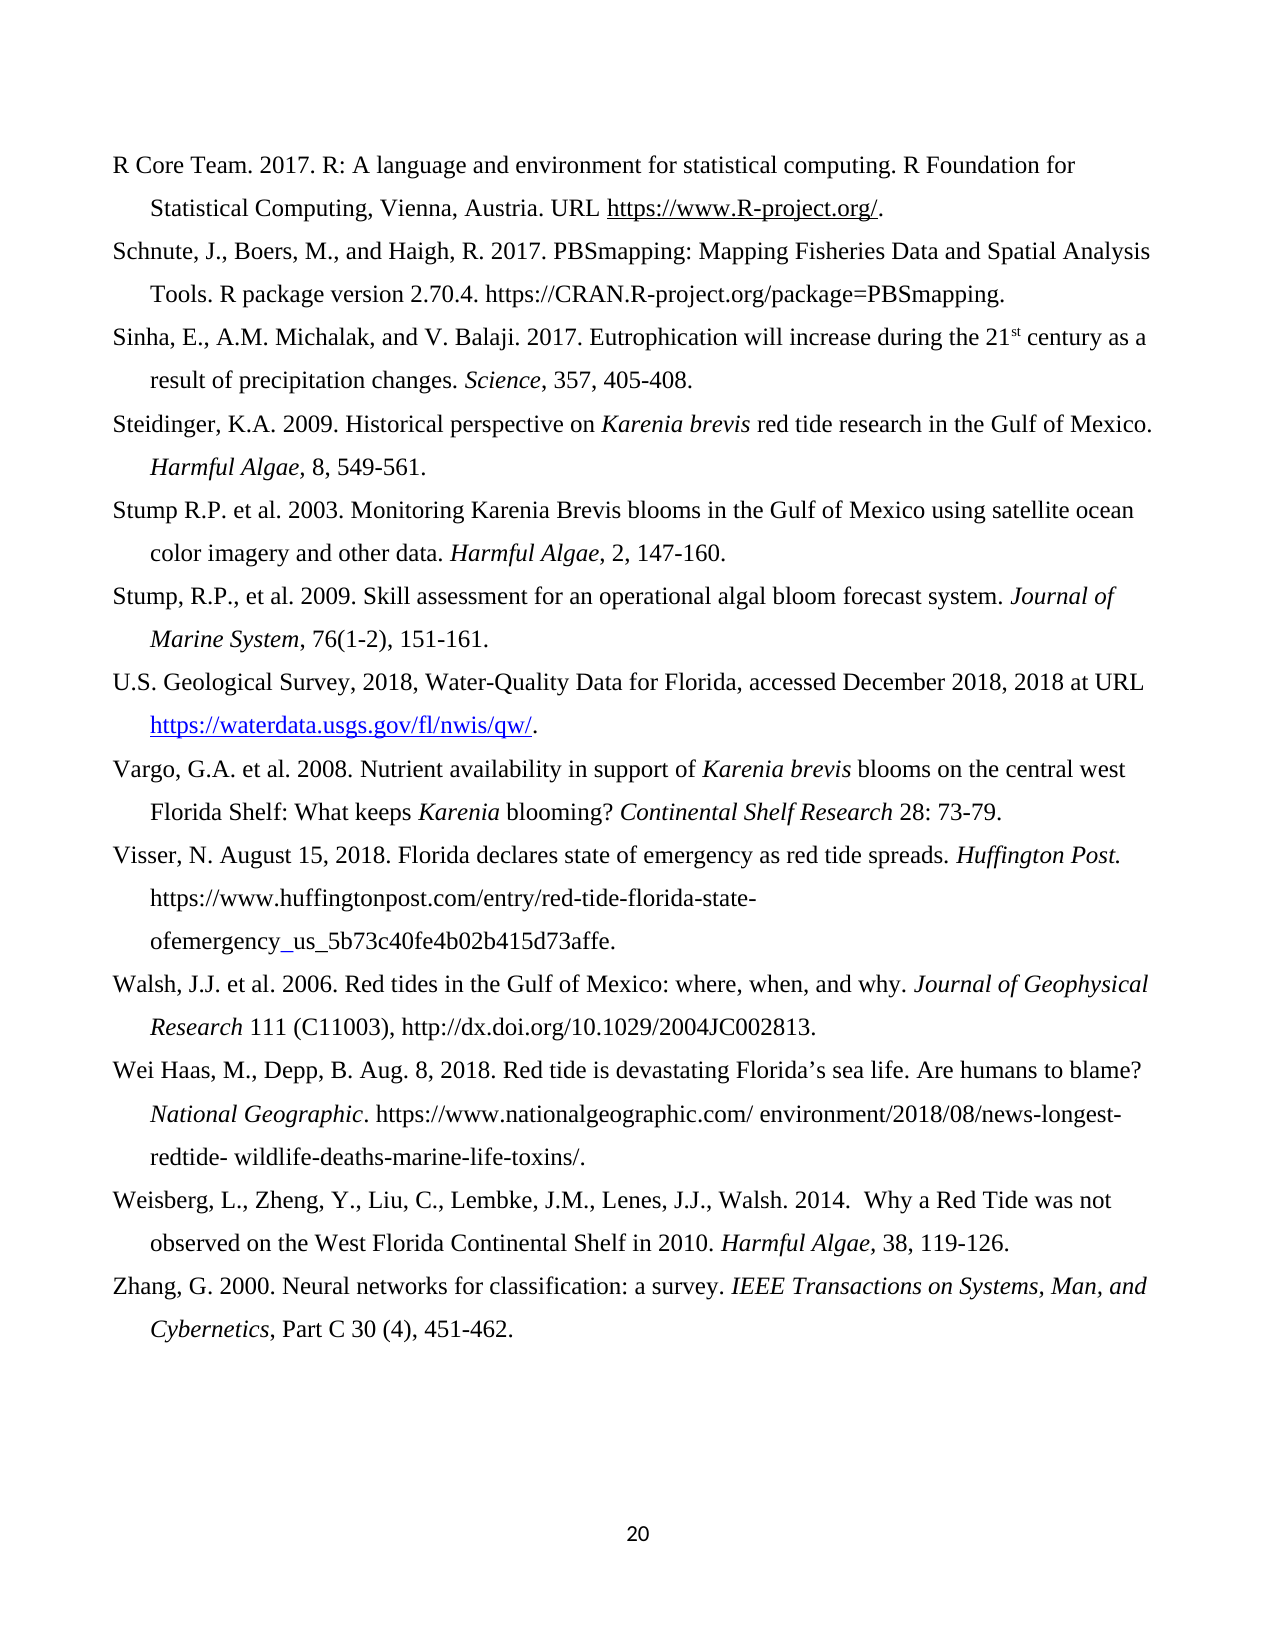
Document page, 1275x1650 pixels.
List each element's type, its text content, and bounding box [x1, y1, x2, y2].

text Wei Haas, M., Depp, B. Aug. 8, 2018. Red tide is devastating Florida’s sea life. Are humans to blame? National Geographic. https://www.nationalgeographic.com/ environment/2018/08/news-longest-redtide- wildlife-deaths-marine-life-toxins/. [112, 1056, 1162, 1171]
text Weisberg, L., Zheng, Y., Liu, C., Lembke, J.M., Lenes, J.J., Walsh. 2014. Why a Red Tide was not observed on the West Florida Continental Shelf in 2010. Harmful Algae, 38, 119-126. [112, 1185, 1162, 1257]
text Walsh, J.J. et al. 2006. Red tides in the Gulf of Mexico: where, when, and why. Journal of Geophysical Research 111 (C11003), http://dx.doi.org/10.1029/2004JC002813. [112, 969, 1162, 1041]
text R Core Team. 2017. R: A language and environment for statistical computing. R Foundation for Statistical Computing, Vienna, Austria. URL https://www.R-project.org/. [112, 150, 1162, 222]
text Schnute, J., Boers, M., and Haigh, R. 2017. PBSmapping: Mapping Fisheries Data and Spatial Analysis Tools. R package version 2.70.4. https://CRAN.R-project.org/package=PBSmapping. [112, 236, 1162, 308]
text U.S. Geological Survey, 2018, Water-Quality Data for Florida, accessed December 2018, 2018 at URL https://waterdata.usgs.gov/fl/nwis/qw/. [112, 667, 1162, 739]
text Sinha, E., A.M. Michalak, and V. Balaji. 2017. Eutrophication will increase during the 21st century as a result of precipitation changes. Science, 357, 405-408. [112, 322, 1162, 394]
text Visser, N. August 15, 2018. Florida declares state of emergency as red tide spreads. Huffington Post. https://www.huffingtonpost.com/entry/red-tide-florida-state-ofemergency_us_5b73c40fe4b02b415d73affe. [112, 840, 1162, 955]
text Stump R.P. et al. 2003. Monitoring Karenia Brevis blooms in the Gulf of Mexico using satellite ocean color imagery and other data. Harmful Algae, 2, 147-160. [112, 495, 1162, 567]
text Stump, R.P., et al. 2009. Skill assessment for an operational algal bloom forecast system. Journal of Marine System, 76(1-2), 151-161. [112, 581, 1162, 653]
text Zhang, G. 2000. Neural networks for classification: a survey. IEEE Transactions on Systems, Man, and Cybernetics, Part C 30 (4), 451-462. [112, 1271, 1162, 1343]
text Vargo, G.A. et al. 2008. Nutrient availability in support of Karenia brevis blooms on the central west Florida Shelf: What keeps Karenia blooming? Continental Shelf Research 28: 73-79. [112, 754, 1162, 826]
text Steidinger, K.A. 2009. Historical perspective on Karenia brevis red tide research in the Gulf of Mexico. Harmful Algae, 8, 549-561. [112, 409, 1162, 481]
